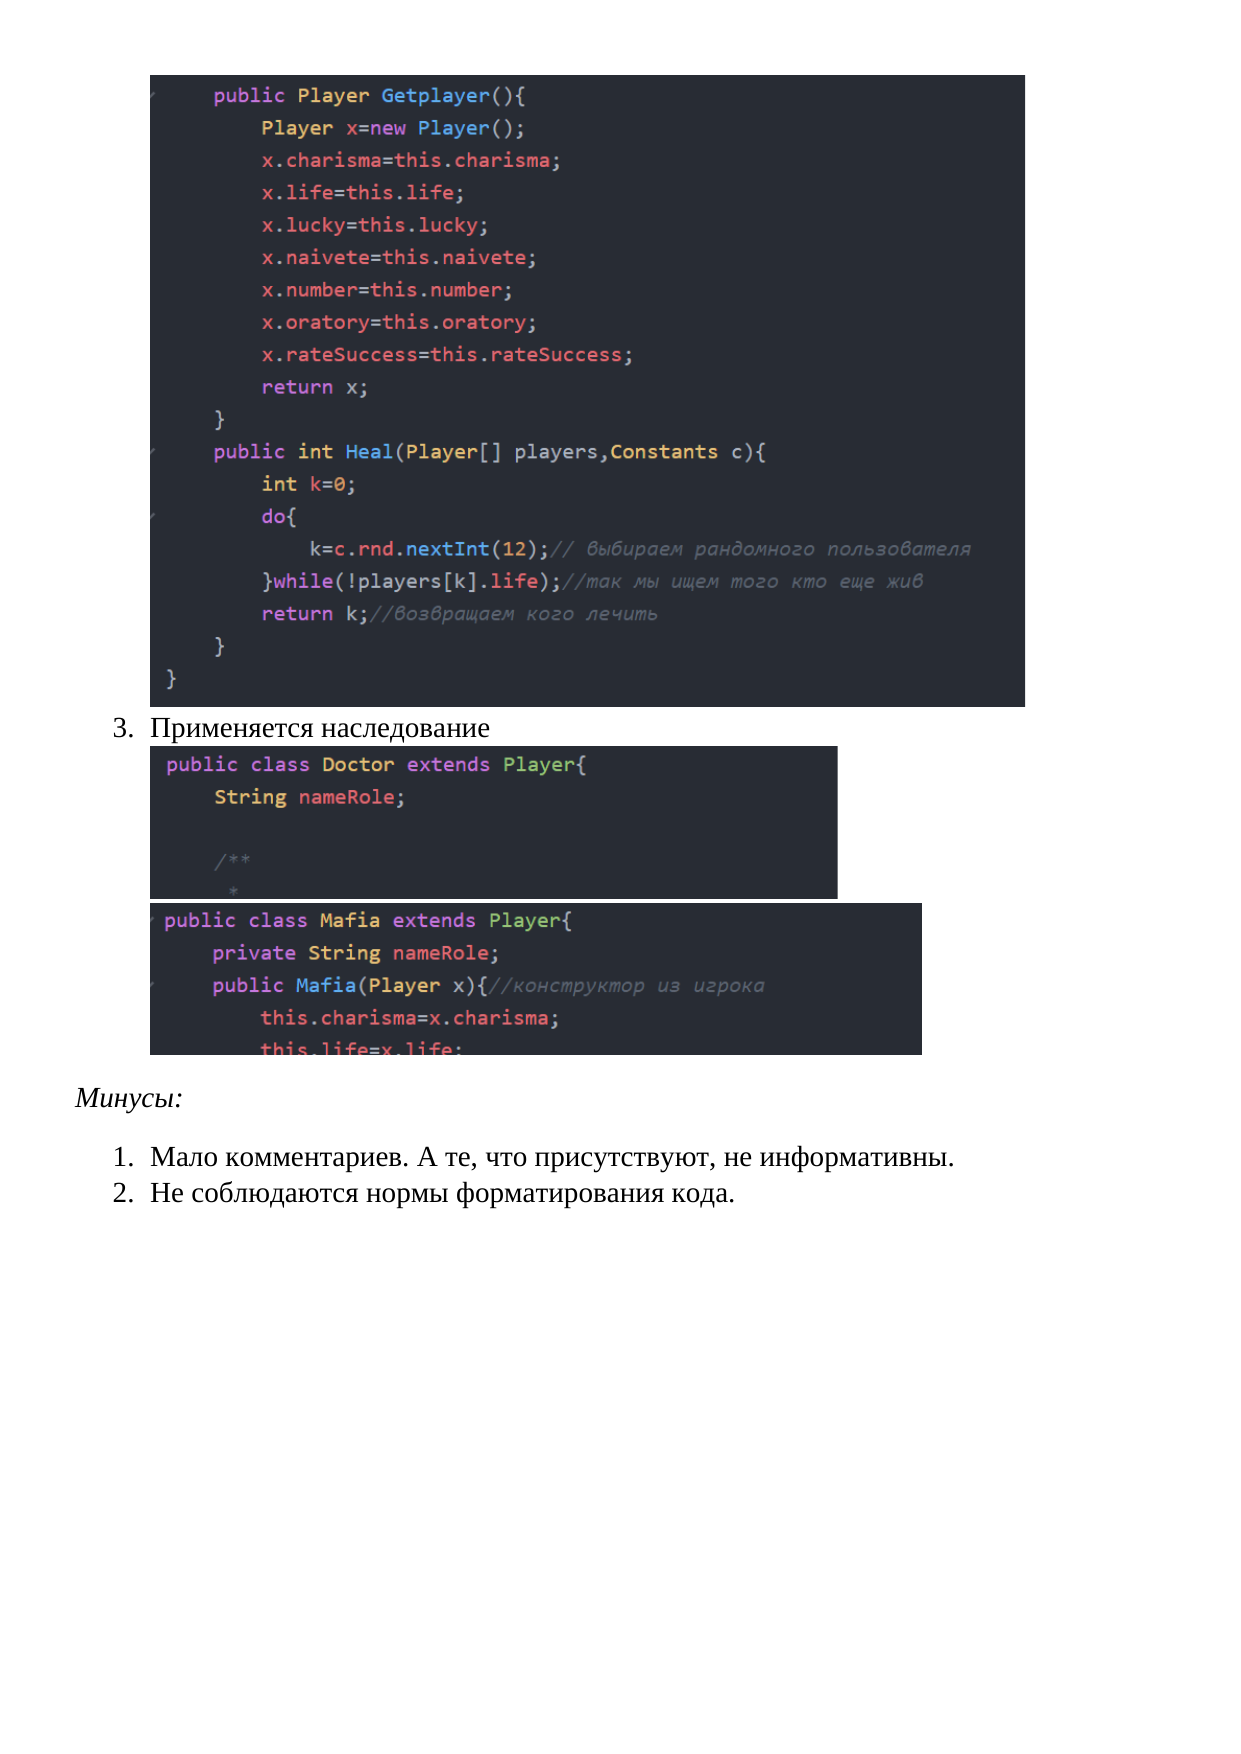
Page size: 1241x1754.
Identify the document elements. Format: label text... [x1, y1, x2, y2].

list Применяется наследование [112, 710, 1165, 744]
picture [150, 75, 1025, 707]
picture [150, 746, 838, 899]
picture [150, 903, 922, 1055]
text Минусы: [75, 1080, 1165, 1113]
list Не соблюдаются нормы форматирования кода. [112, 1175, 1165, 1208]
list Мало комментариев. А те, что присутствуют, не информативны. [112, 1139, 1165, 1173]
